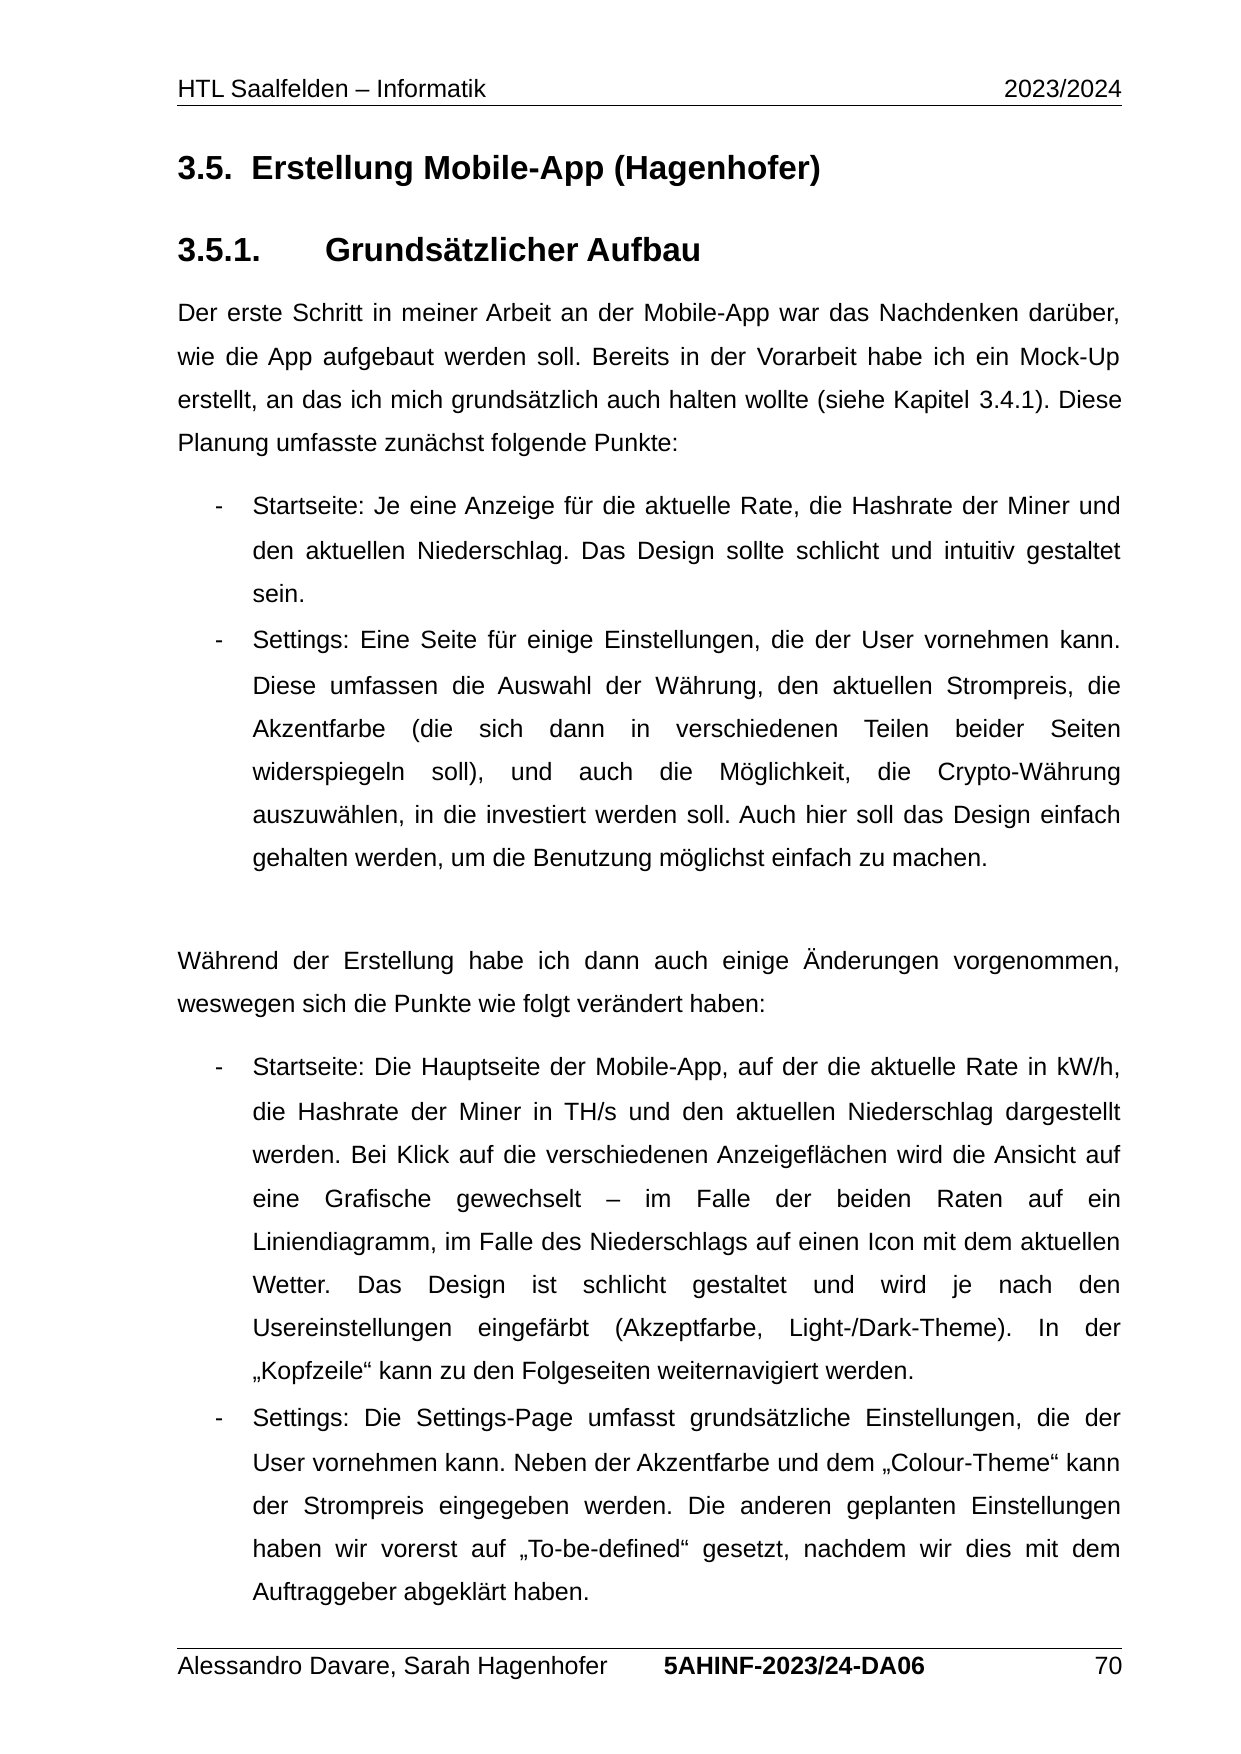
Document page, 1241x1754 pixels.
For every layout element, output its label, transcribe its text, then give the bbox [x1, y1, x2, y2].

list Settings: Die Settings-Page umfasst grundsätzliche Einstellungen, die der User vornehmen kann. Neben der Akzentfarbe und dem „Colour-Theme“ kann der Strompreis eingegeben werden. Die anderen geplanten Einstellungen haben wir vorerst auf „To-be-defined“ gesetzt, nachdem wir dies mit dem Auftraggeber abgeklärt haben. [215, 1399, 1122, 1606]
subtitle Grundsätzlicher Aufbau [177, 230, 1122, 269]
text Während der Erstellung habe ich dann auch einige Änderungen vorgenommen, weswegen sich die Punkte wie folgt verändert haben: [177, 946, 1122, 1018]
list Settings: Eine Seite für einige Einstellungen, die der User vornehmen kann. Diese umfassen die Auswahl der Währung, den aktuellen Strompreis, die Akzentfarbe (die sich dann in verschiedenen Teilen beider Seiten widerspiegeln soll), und auch die Möglichkeit, die Crypto-Währung auszuwählen, in die investiert werden soll. Auch hier soll das Design einfach gehalten werden, um die Benutzung möglichst einfach zu machen. [215, 622, 1122, 872]
list Startseite: Die Hauptseite der Mobile-App, auf der die aktuelle Rate in kW/h, die Hashrate der Miner in TH/s und den aktuellen Niederschlag dargestellt werden. Bei Klick auf die verschiedenen Anzeigeflächen wird die Ansicht auf eine Grafische gewechselt – im Falle der beiden Raten auf ein Liniendiagramm, im Falle des Niederschlags auf einen Icon mit dem aktuellen Wetter. Das Design ist schlicht gestaltet und wird je nach den Usereinstellungen eingefärbt (Akzeptfarbe, Light-/Dark-Theme). In der „Kopfzeile“ kann zu den Folgeseiten weiternavigiert werden. [215, 1049, 1122, 1385]
text Der erste Schritt in meiner Arbeit an der Mobile-App war das Nachdenken darüber, wie die App aufgebaut werden soll. Bereits in der Vorarbeit habe ich ein Mock-Up erstellt, an das ich mich grundsätzlich auch halten wollte (siehe Kapitel 3.2.1). Diese Planung umfasste zunächst folgende Punkte: [177, 298, 1122, 456]
list Startseite: Je eine Anzeige für die aktuelle Rate, die Hashrate der Miner und den aktuellen Niederschlag. Das Design sollte schlicht und intuitiv gestaltet sein. [215, 487, 1122, 608]
subtitle Erstellung Mobile-App (Hagenhofer) [177, 148, 1122, 186]
